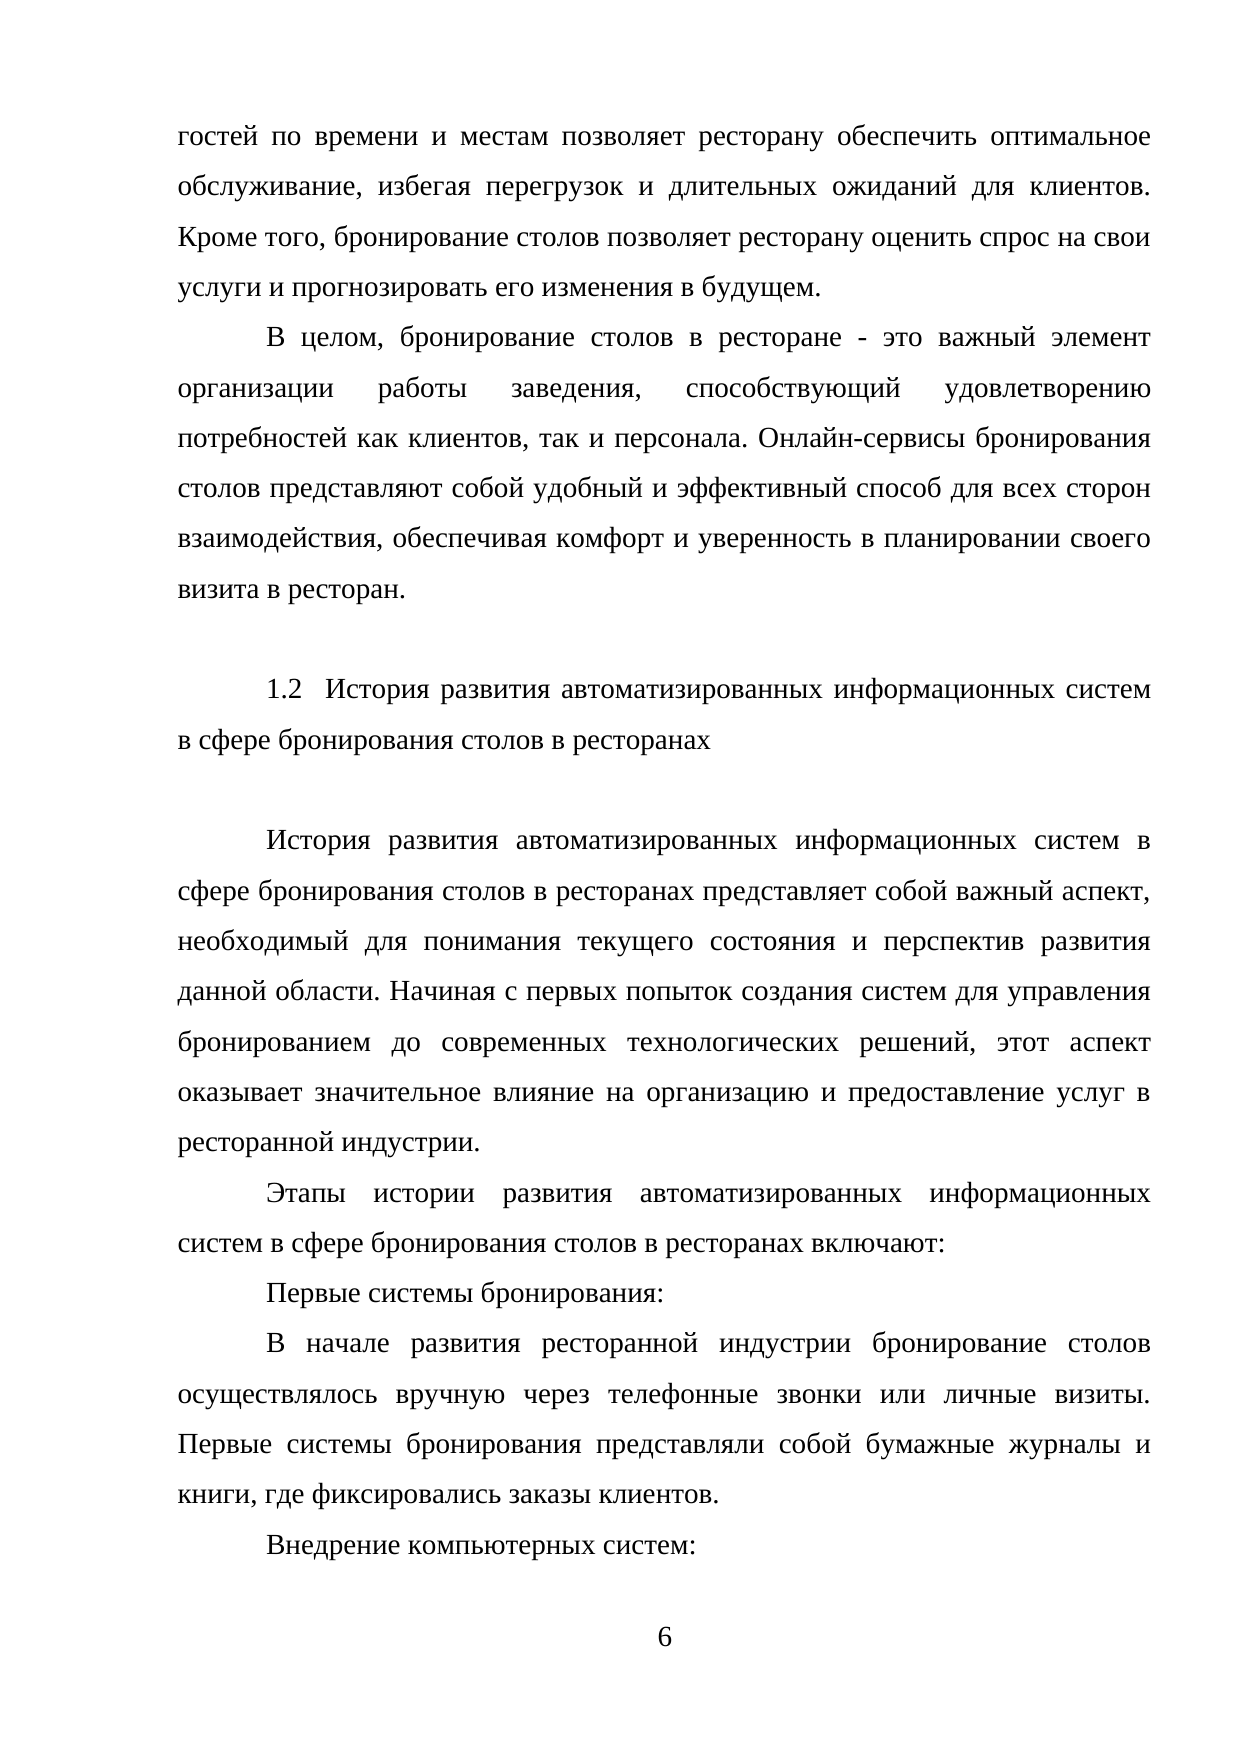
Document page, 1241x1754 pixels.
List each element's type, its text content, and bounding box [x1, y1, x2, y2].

list Этапы истории развития автоматизированных информационных систем в сфере бронирования столов в ресторанах включают: [177, 1175, 1152, 1258]
text В целом, бронирование столов в ресторане - это важный элемент организации работы заведения, способствующий удовлетворению потребностей как клиентов, так и персонала. Онлайн-сервисы бронирования столов представляют собой удобный и эффективный способ для всех сторон взаимодействия, обеспечивая комфорт и уверенность в планировании своего визита в ресторан. [177, 319, 1152, 604]
list Первые системы бронирования: [177, 1275, 1152, 1309]
list История развития автоматизированных информационных систем в сфере бронирования столов в ресторанах [177, 672, 1152, 755]
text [177, 118, 1152, 303]
list История развития автоматизированных информационных систем в сфере бронирования столов в ресторанах представляет собой важный аспект, необходимый для понимания текущего состояния и перспектив развития данной области. Начиная с первых попыток создания систем для управления бронированием до современных технологических решений, этот аспект оказывает значительное влияние на организацию и предоставление услуг в ресторанной индустрии. [177, 822, 1152, 1158]
list Внедрение компьютерных систем: [177, 1527, 1152, 1560]
list В начале развития ресторанной индустрии бронирование столов осуществлялось вручную через телефонные звонки или личные визиты. Первые системы бронирования представляли собой бумажные журналы и книги, где фиксировались заказы клиентов. [177, 1326, 1152, 1510]
